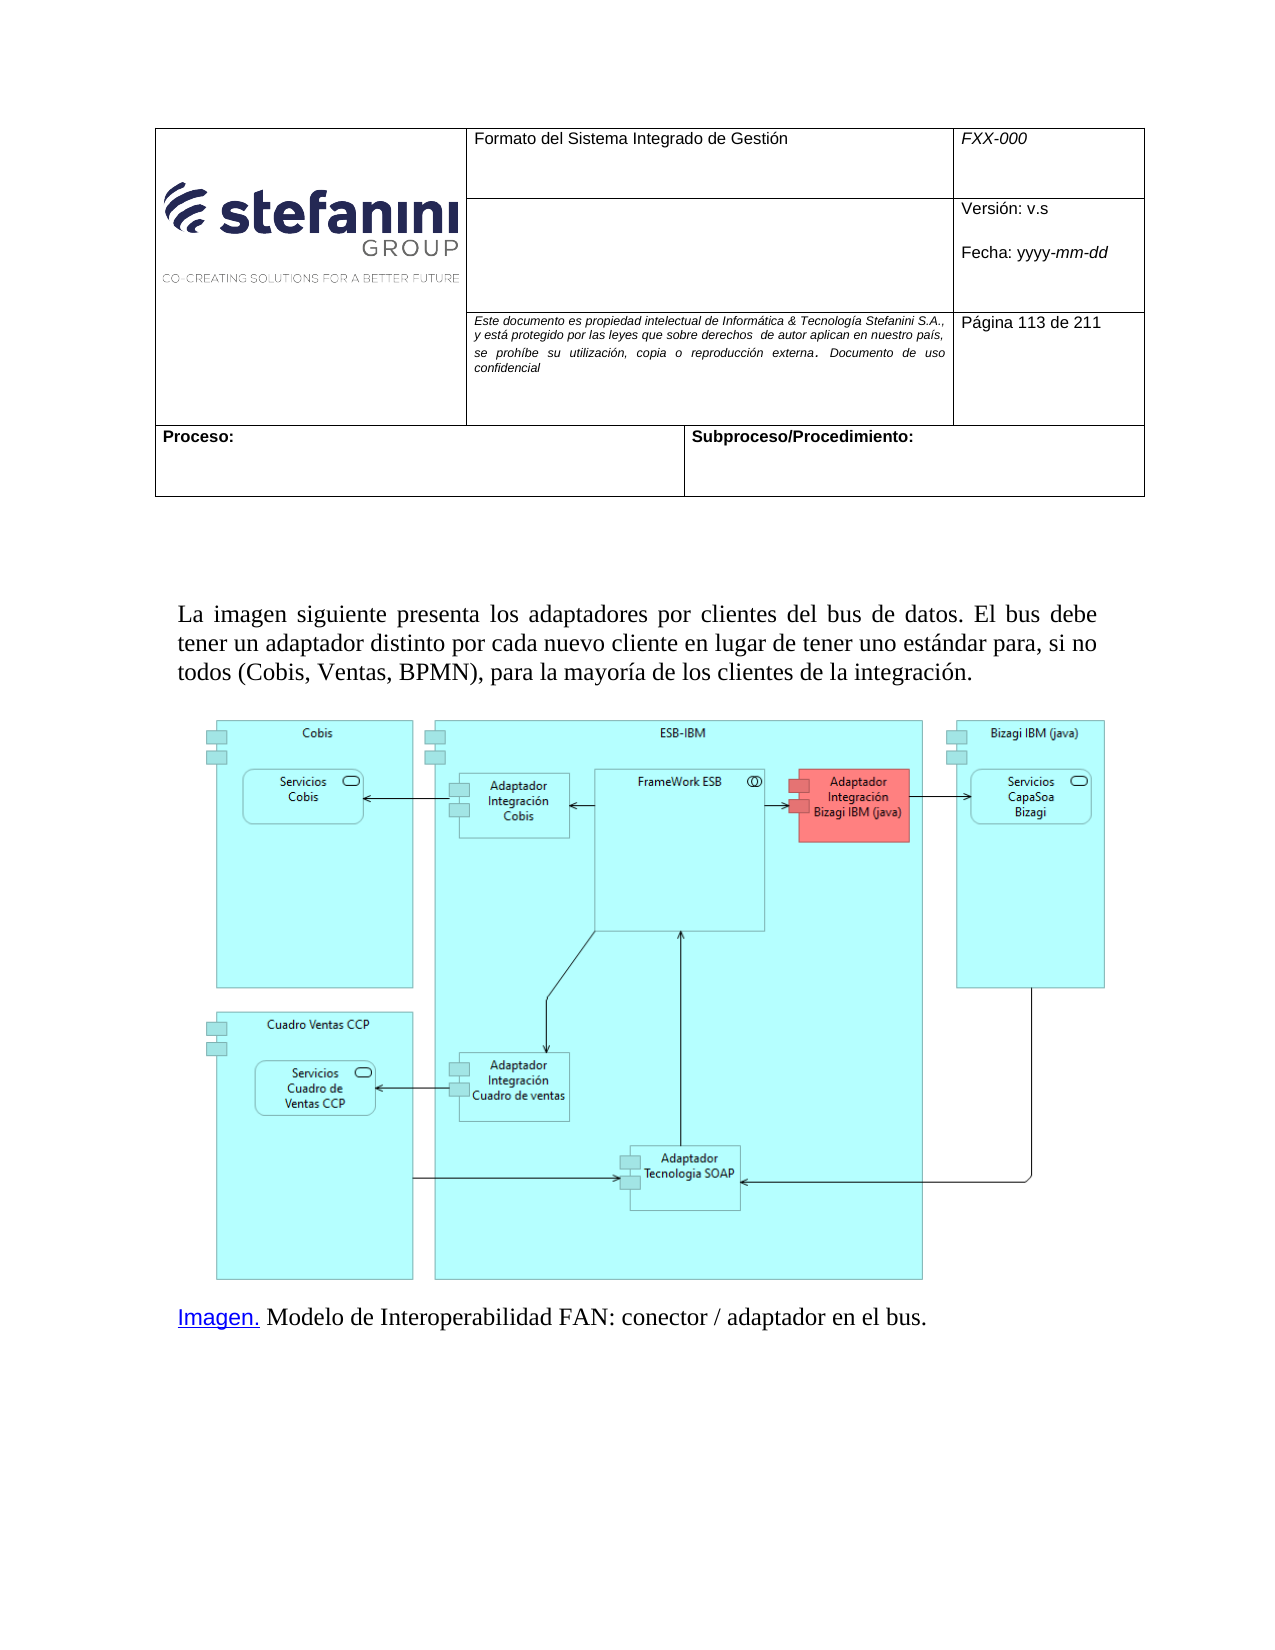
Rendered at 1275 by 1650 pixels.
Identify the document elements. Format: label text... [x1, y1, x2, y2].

text Imagen. Modelo de Interoperabilidad FAN: conector / adaptador en el bus. [177, 1302, 1098, 1331]
picture [196, 710, 1115, 1290]
text La imagen siguiente presenta los adaptadores por clientes del bus de datos. El bus debe tener un adaptador distinto por cada nuevo cliente en lugar de tener uno estándar para, si no todos (Cobis, Ventas, BPMN), para la mayoría de los clientes de la integración. [177, 599, 1098, 686]
picture [162, 182, 460, 286]
